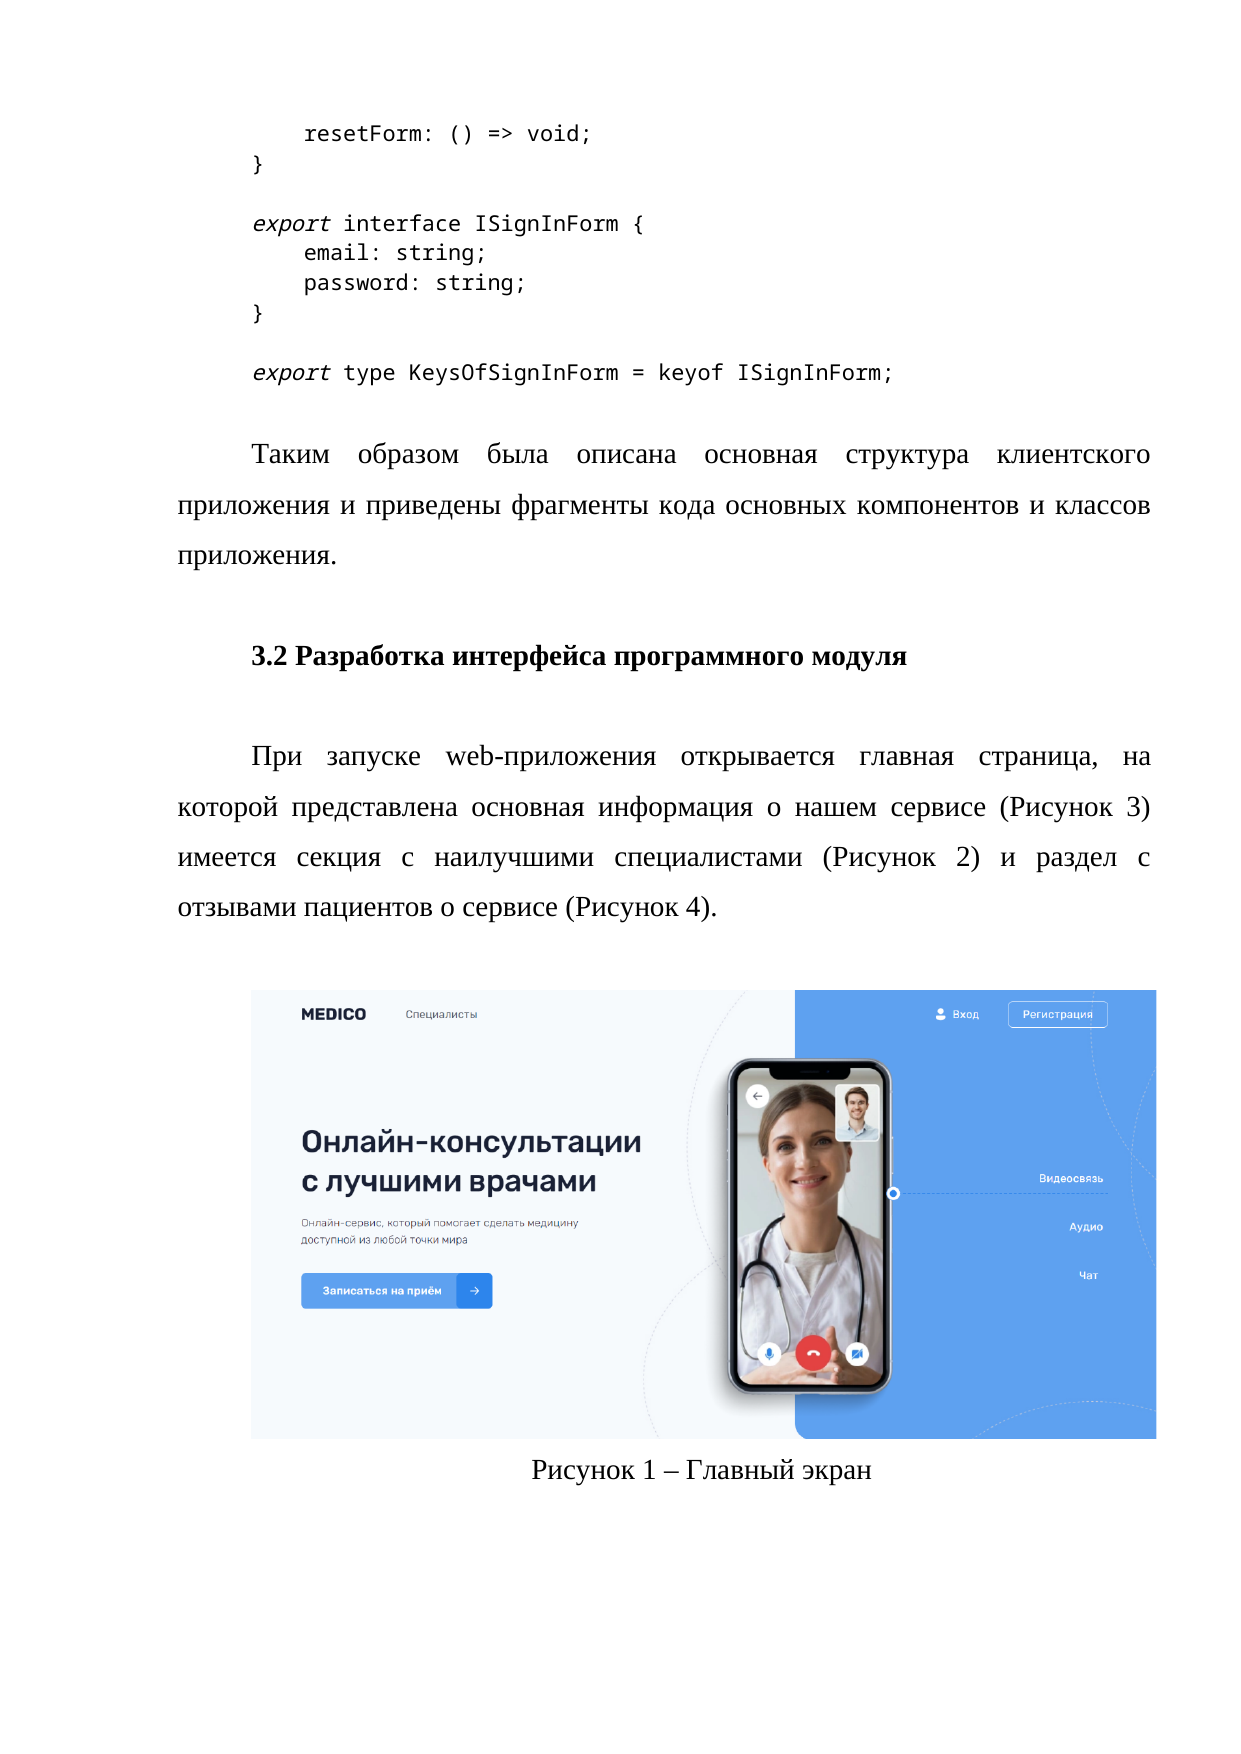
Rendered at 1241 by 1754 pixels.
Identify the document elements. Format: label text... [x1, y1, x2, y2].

text export interface ISignInForm { [177, 207, 1152, 237]
text export type KeysOfSignInForm = keyof ISignInForm; [177, 356, 1152, 386]
text resetForm: () => void; [177, 118, 1152, 148]
text email: string; [177, 237, 1152, 267]
text Рисунок 1 – Главный экран [177, 1452, 1152, 1486]
picture [251, 990, 1157, 1439]
text } [177, 148, 1152, 178]
text Таким образом была описана основная структура клиентского приложения и приведены фрагменты кода основных компонентов и классов приложения. [177, 437, 1152, 571]
text 3.2 Разработка интерфейса программного модуля [177, 638, 1152, 671]
text При запуске web-приложения открывается главная страница, на которой представлена основная информация о нашем сервисе (Рисунок 3) имеется секция с наилучшими специалистами (Рисунок 2) и раздел с отзывами пациентов о сервисе (Рисунок 4). [177, 738, 1152, 923]
text password: string; [177, 267, 1152, 297]
text } [177, 297, 1152, 327]
